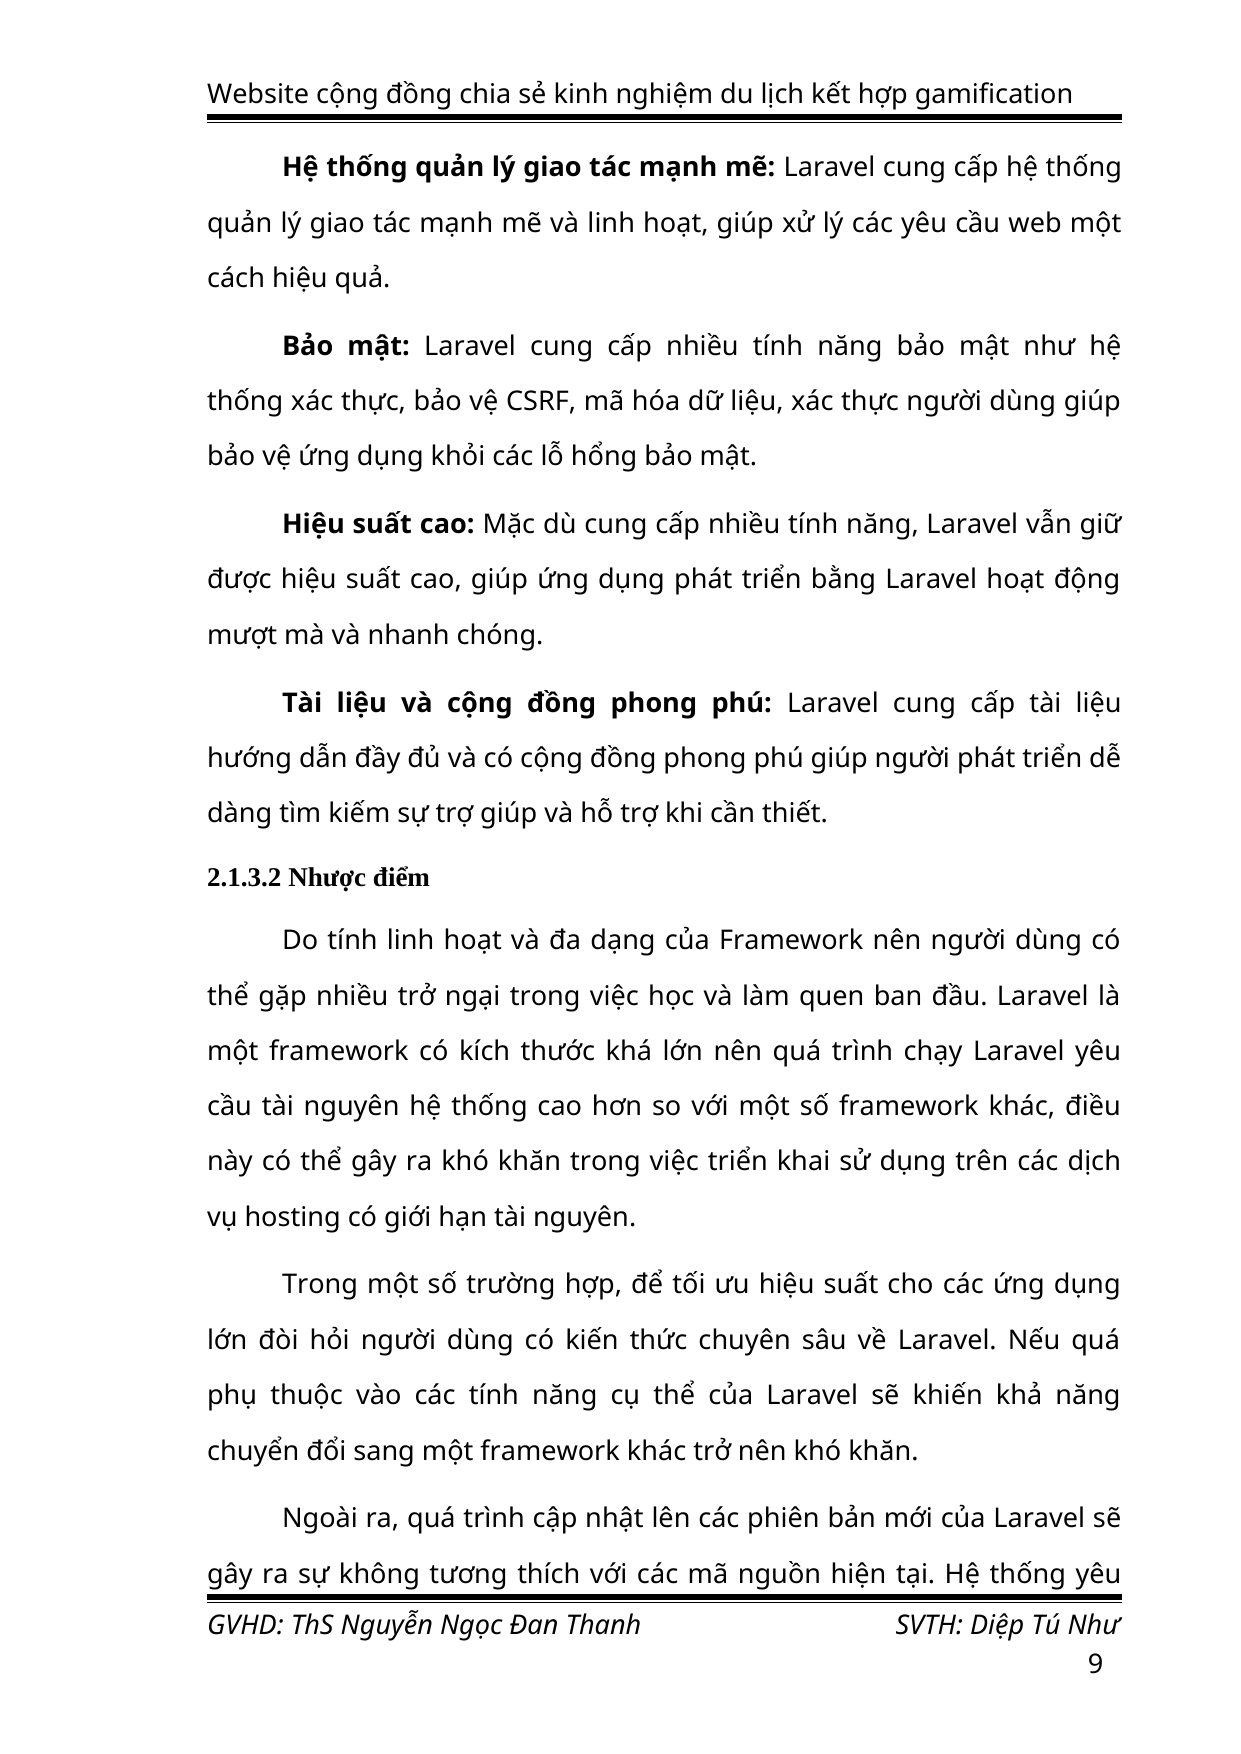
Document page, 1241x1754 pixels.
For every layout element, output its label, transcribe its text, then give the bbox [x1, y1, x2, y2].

text Tài liệu và cộng đồng phong phú: Laravel cung cấp tài liệu hướng dẫn đầy đủ và có cộng đồng phong phú giúp người phát triển dễ dàng tìm kiếm sự trợ giúp và hỗ trợ khi cần thiết. [207, 683, 1122, 831]
text Hiệu suất cao: Mặc dù cung cấp nhiều tính năng, Laravel vẫn giữ được hiệu suất cao, giúp ứng dụng phát triển bằng Laravel hoạt động mượt mà và nhanh chóng. [207, 504, 1122, 652]
subtitle Nhược điểm [207, 861, 1122, 893]
text Do tính linh hoạt và đa dạng của Framework nên người dùng có thể gặp nhiều trở ngại trong việc học và làm quen ban đầu. Laravel là một framework có kích thước khá lớn nên quá trình chạy Laravel yêu cầu tài nguyên hệ thống cao hơn so với một số framework khác, điều này có thể gây ra khó khăn trong việc triển khai sử dụng trên các dịch vụ hosting có giới hạn tài nguyên. [207, 921, 1122, 1234]
text Bảo mật: Laravel cung cấp nhiều tính năng bảo mật như hệ thống xác thực, bảo vệ CSRF, mã hóa dữ liệu, xác thực người dùng giúp bảo vệ ứng dụng khỏi các lỗ hổng bảo mật. [207, 326, 1122, 474]
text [207, 1499, 1122, 1591]
text Trong một số trường hợp, để tối ưu hiệu suất cho các ứng dụng lớn đòi hỏi người dùng có kiến thức chuyên sâu về Laravel. Nếu quá phụ thuộc vào các tính năng cụ thể của Laravel sẽ khiến khả năng chuyển đổi sang một framework khác trở nên khó khăn. [207, 1265, 1122, 1468]
text Hệ thống quản lý giao tác mạnh mẽ: Laravel cung cấp hệ thống quản lý giao tác mạnh mẽ và linh hoạt, giúp xử lý các yêu cầu web một cách hiệu quả. [207, 148, 1122, 295]
